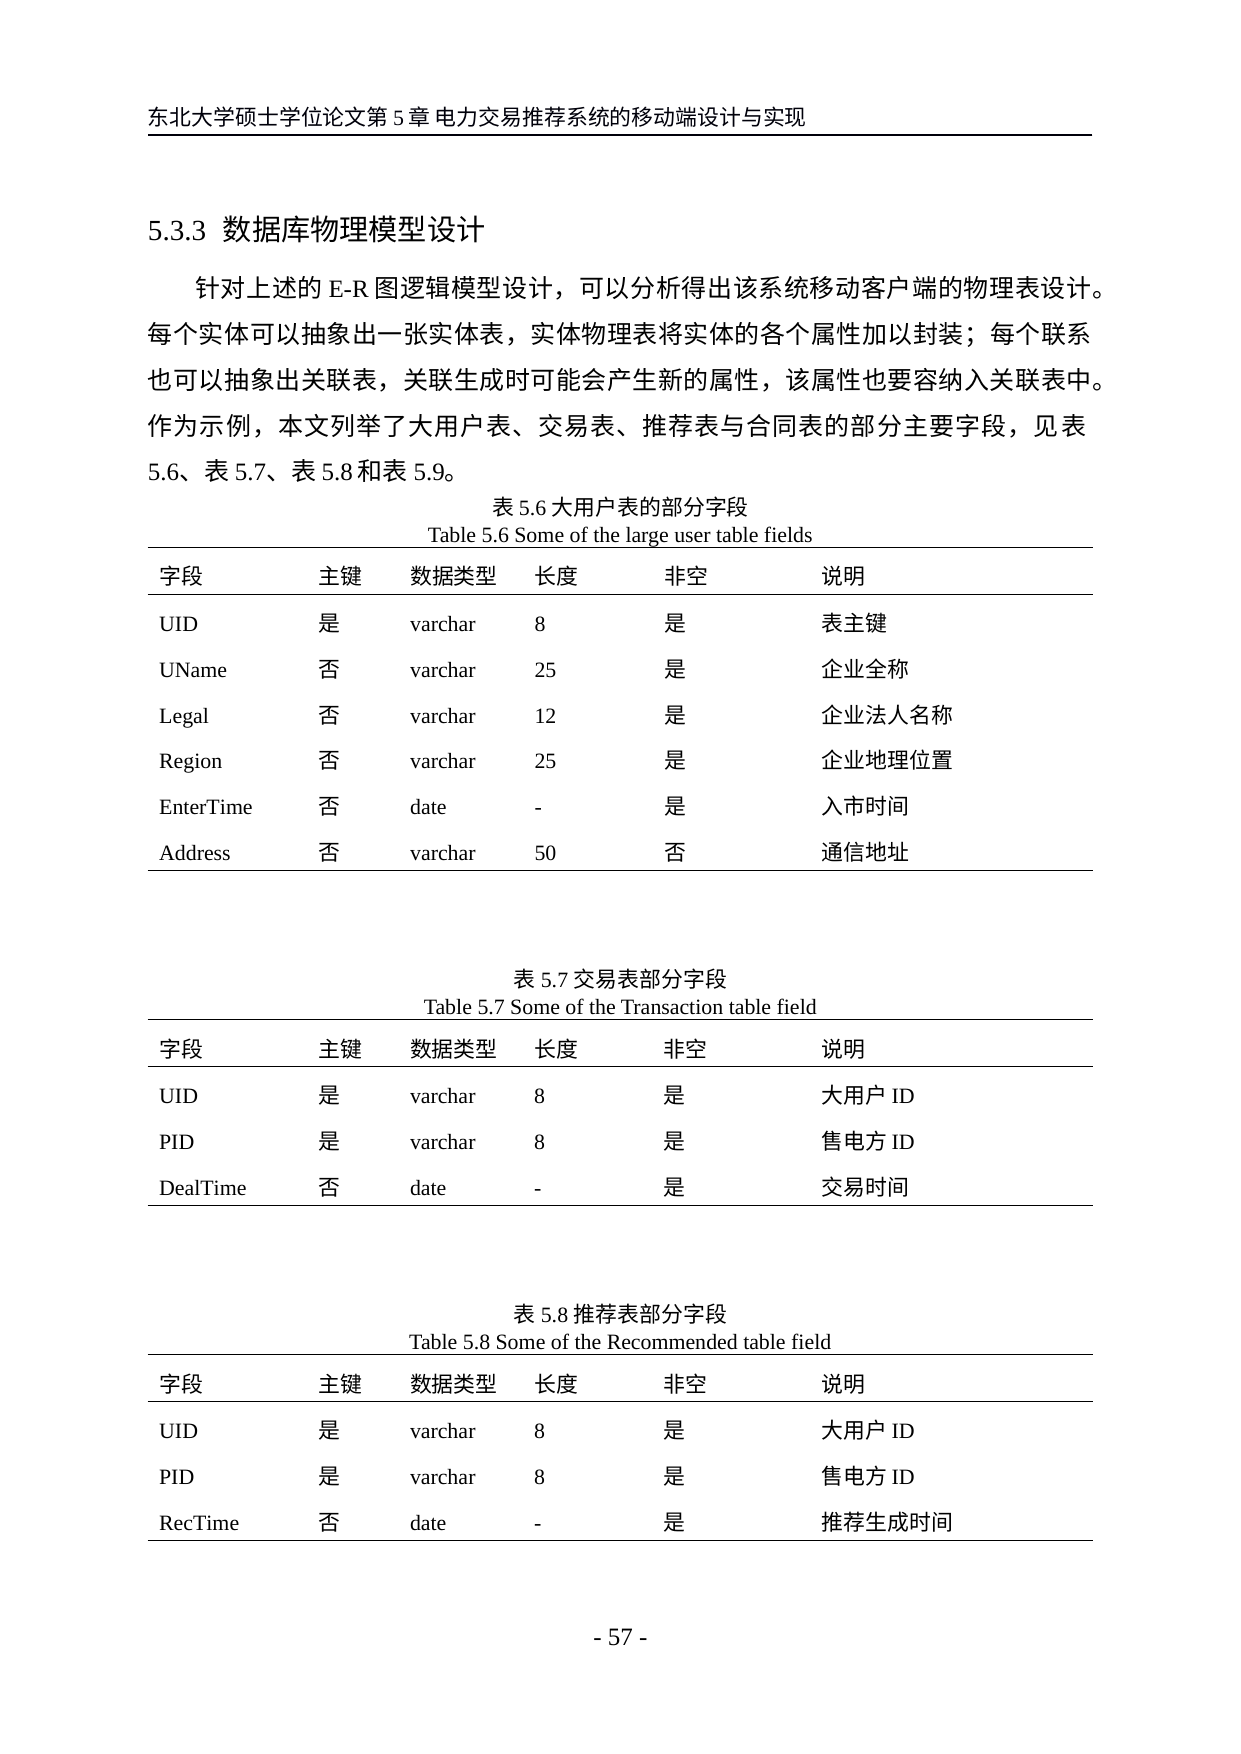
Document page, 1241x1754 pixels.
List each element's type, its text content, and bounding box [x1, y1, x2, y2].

table_cell 是 [653, 1159, 810, 1205]
table_header 说明 [810, 1355, 1092, 1401]
table_cell 8 [523, 1448, 652, 1494]
table_cell 是 [307, 1448, 398, 1494]
table_cell 是 [652, 1448, 810, 1494]
table_cell 是 [653, 641, 810, 686]
table_cell 否 [307, 641, 399, 686]
table_cell 推荐生成时间 [810, 1494, 1092, 1540]
table_cell UID [148, 595, 307, 641]
table_cell - [523, 778, 653, 824]
table_cell date [399, 1159, 523, 1205]
table_cell Address [148, 824, 307, 870]
table_cell 否 [653, 824, 810, 870]
table_header 说明 [810, 1020, 1092, 1066]
table_cell PID [148, 1113, 307, 1159]
table_cell 12 [523, 686, 653, 732]
table_header 主键 [307, 1020, 398, 1066]
table_cell varchar [399, 824, 523, 870]
table_cell UName [148, 641, 307, 686]
table_cell 是 [307, 1113, 398, 1159]
table_cell varchar [399, 641, 523, 686]
table_header 主键 [307, 1355, 398, 1401]
table_cell Region [148, 732, 307, 778]
table_cell RecTime [148, 1494, 307, 1540]
table_cell date [399, 778, 523, 824]
table_cell 售电方ID [810, 1448, 1092, 1494]
table_cell 8 [523, 1402, 652, 1448]
table_cell DealTime [148, 1159, 307, 1205]
table_cell 表主键 [810, 595, 1092, 641]
table_cell 是 [653, 1067, 810, 1113]
table_cell varchar [399, 595, 523, 641]
table_cell varchar [399, 1113, 523, 1159]
table_cell 否 [307, 686, 399, 732]
table_header 字段 [148, 1355, 307, 1401]
table_header 说明 [810, 548, 1092, 594]
table_header 长度 [523, 1020, 652, 1066]
table_header 长度 [523, 1355, 652, 1401]
table_cell 8 [523, 1113, 652, 1159]
table_cell 企业法人名称 [810, 686, 1092, 732]
table_cell EnterTime [148, 778, 307, 824]
table_cell 否 [307, 1159, 398, 1205]
table_header 数据类型 [399, 1020, 523, 1066]
table_cell 是 [653, 686, 810, 732]
table_cell 是 [652, 1494, 810, 1540]
table_header 非空 [653, 548, 810, 594]
table_header 数据类型 [399, 1355, 523, 1401]
table_cell 大用户ID [810, 1067, 1092, 1113]
table_cell 否 [307, 1494, 398, 1540]
table_cell 8 [523, 595, 653, 641]
table_cell 50 [523, 824, 653, 870]
table_cell 是 [652, 1402, 810, 1448]
table_cell 是 [653, 732, 810, 778]
table_header 长度 [523, 548, 653, 594]
table_cell 企业地理位置 [810, 732, 1092, 778]
table_cell 通信地址 [810, 824, 1092, 870]
table_header 非空 [652, 1355, 810, 1401]
table_cell 售电方ID [810, 1113, 1092, 1159]
table_header 主键 [307, 548, 399, 594]
table_cell PID [148, 1448, 307, 1494]
table_header 非空 [653, 1020, 810, 1066]
table_cell 企业全称 [810, 641, 1092, 686]
table_cell varchar [399, 1448, 523, 1494]
table_cell 是 [653, 778, 810, 824]
table_cell - [523, 1159, 652, 1205]
table_cell Legal [148, 686, 307, 732]
table_cell 否 [307, 824, 399, 870]
table_cell UID [148, 1402, 307, 1448]
table_header 数据类型 [399, 548, 523, 594]
table_cell varchar [399, 1067, 523, 1113]
table_cell 是 [653, 1113, 810, 1159]
subtitle 数据库物理模型设计 [148, 206, 1092, 248]
table_cell date [399, 1494, 523, 1540]
table_cell 是 [307, 1402, 398, 1448]
table_cell varchar [399, 1402, 523, 1448]
table_cell UID [148, 1067, 307, 1113]
table_cell 交易时间 [810, 1159, 1092, 1205]
table_cell 否 [307, 778, 399, 824]
table_header 字段 [148, 1020, 307, 1066]
table_cell varchar [399, 732, 523, 778]
table_cell 25 [523, 732, 653, 778]
table_cell varchar [399, 686, 523, 732]
table_cell 入市时间 [810, 778, 1092, 824]
table_cell 否 [307, 732, 399, 778]
table_header 字段 [148, 548, 307, 594]
table_cell 是 [307, 1067, 398, 1113]
table_cell 是 [653, 595, 810, 641]
table_cell 8 [523, 1067, 652, 1113]
table_cell 25 [523, 641, 653, 686]
table_cell - [523, 1494, 652, 1540]
table_cell 是 [307, 595, 399, 641]
table_cell 大用户ID [810, 1402, 1092, 1448]
